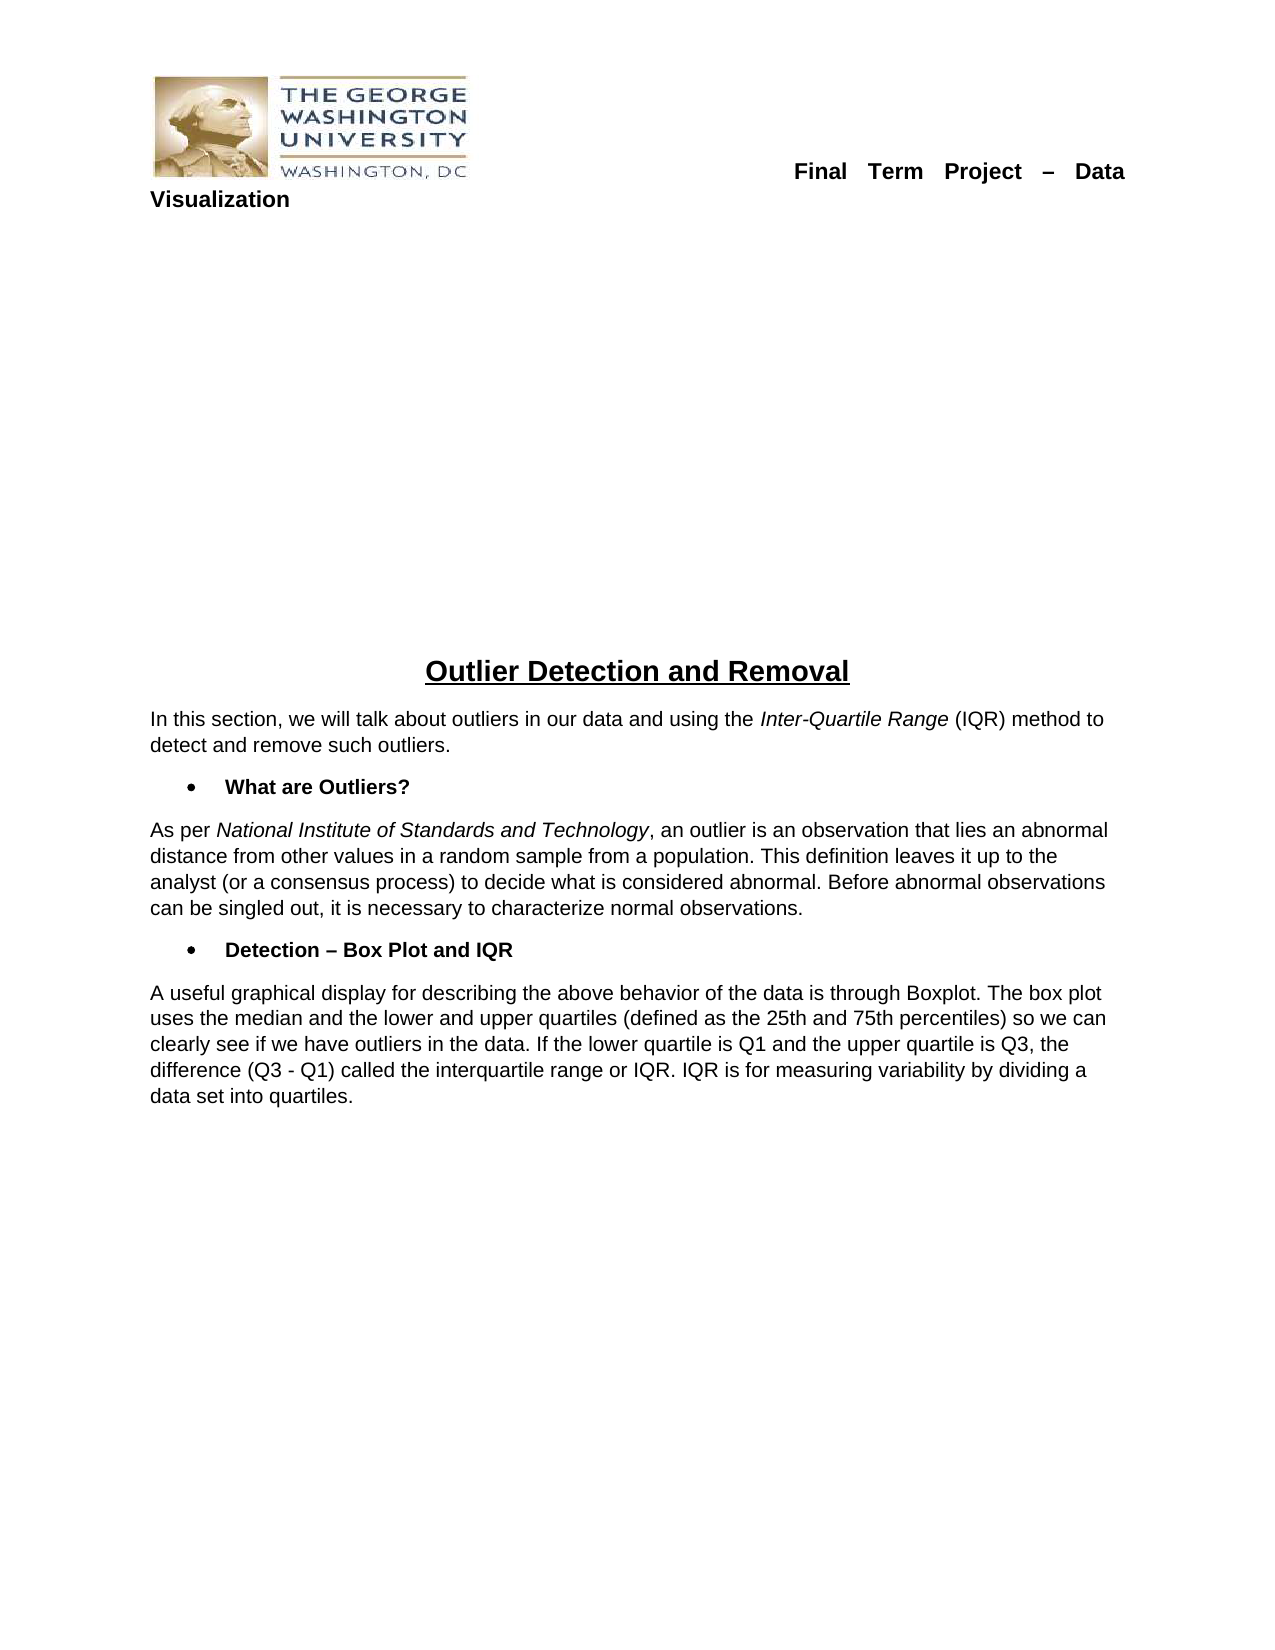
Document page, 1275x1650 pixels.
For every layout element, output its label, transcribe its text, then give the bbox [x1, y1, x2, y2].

text In this section, we will talk about outliers in our data and using the Inter-Quartile Range (IQR) method to detect and remove such outliers. [150, 707, 1125, 757]
text As per National Institute of Standards and Technology, an outlier is an observation that lies an abnormal distance from other values in a random sample from a population. This definition leaves it up to the analyst (or a consensus process) to decide what is considered abnormal. Before abnormal observations can be singled out, it is necessary to characterize normal observations. [150, 818, 1125, 919]
text A useful graphical display for describing the above behavior of the data is through Boxplot. The box plot uses the median and the lower and upper quartiles (defined as the 25th and 75th percentiles) so we can clearly see if we have outliers in the data. If the lower quartile is Q1 and the upper quartile is Q3, the difference (Q3 - Q1) called the interquartile range or IQR. IQR is for measuring variability by dividing a data set into quartiles. [150, 980, 1125, 1108]
list Detection – Box Plot and IQR [187, 938, 1125, 962]
list What are Outliers? [187, 775, 1125, 799]
text Outlier Detection and Removal [150, 654, 1125, 688]
